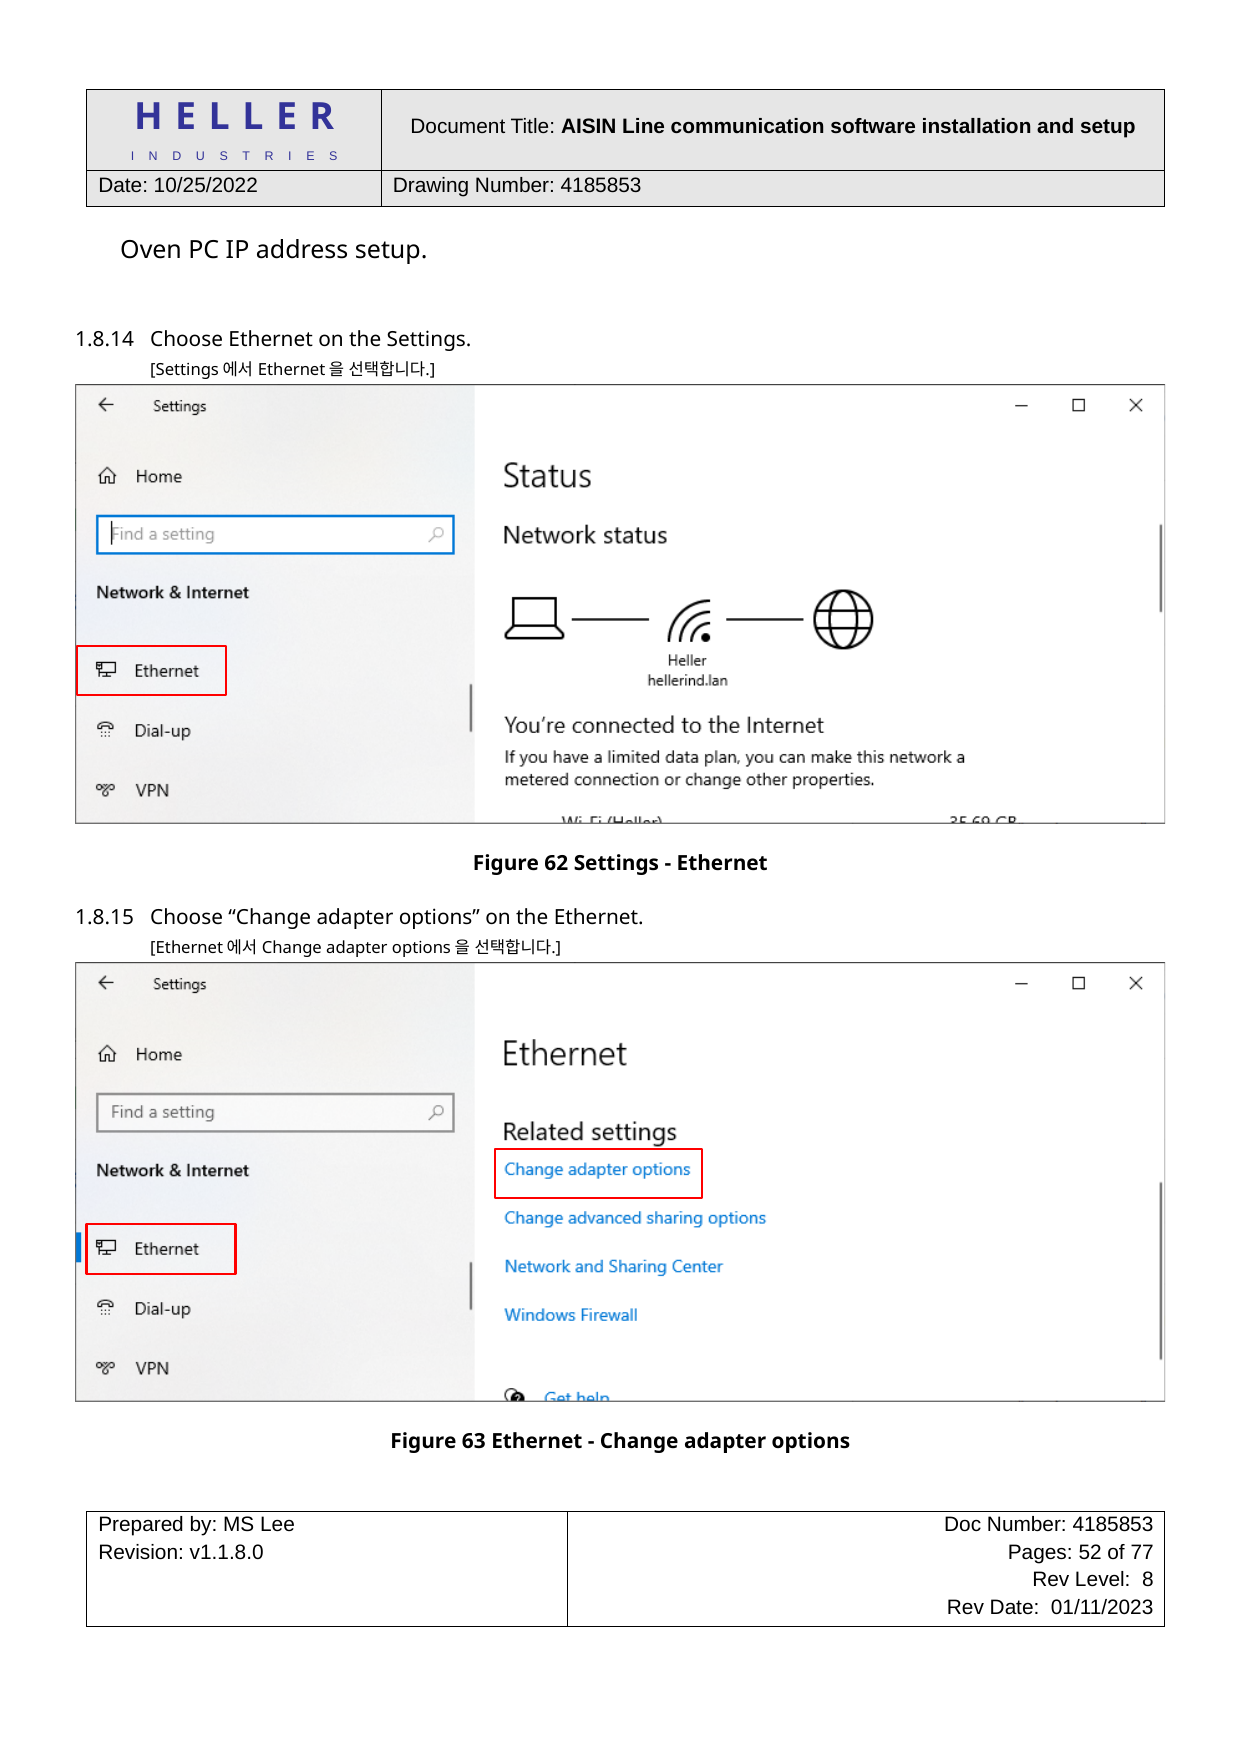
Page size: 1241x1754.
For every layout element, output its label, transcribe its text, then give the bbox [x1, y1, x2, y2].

text Oven PC IP address setup. [120, 231, 1165, 265]
picture [75, 384, 1166, 824]
subtitle Choose “Change adapter options” on the Ethernet. [75, 902, 1165, 930]
picture [75, 962, 1166, 1402]
text [Settings에서 Ethernet을 선택합니다.] [75, 356, 1165, 381]
subtitle Choose Ethernet on the Settings. [75, 324, 1165, 352]
text [Ethernet에서 Change adapter options을 선택합니다.] [75, 934, 1165, 959]
